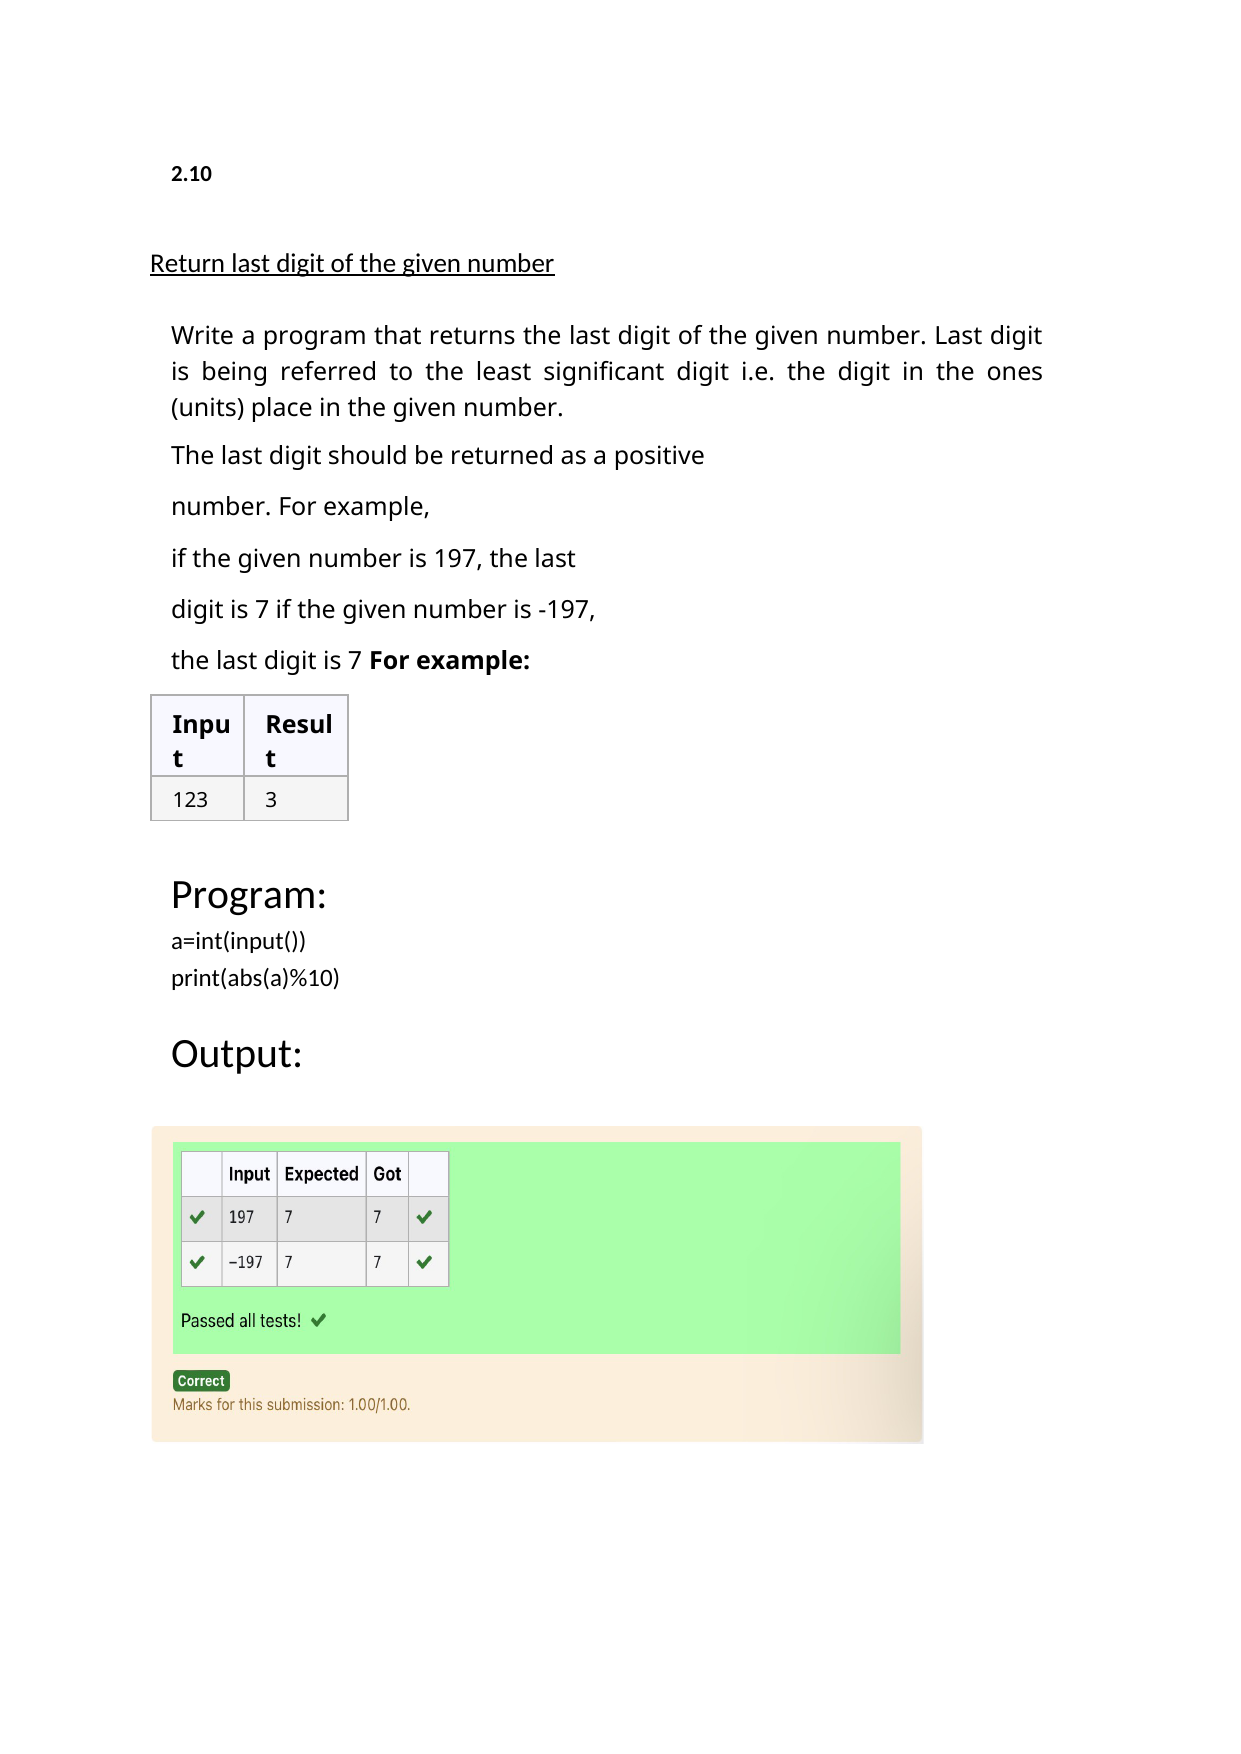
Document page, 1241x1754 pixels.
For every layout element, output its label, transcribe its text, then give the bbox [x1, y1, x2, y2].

picture [151, 1126, 924, 1444]
subtitle Return last digit of the given number [150, 246, 1066, 279]
text Program: a=int(input()) print(abs(a)%10) [171, 868, 395, 992]
text Output: [171, 1027, 1090, 1077]
text 2.10 [171, 159, 1090, 187]
text The last digit should be returned as a positive number. For example, [171, 438, 744, 523]
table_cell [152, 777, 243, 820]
text if the given number is 197, the last digit is 7 if the given number is -197, the last digit is 7 For example: [171, 541, 607, 677]
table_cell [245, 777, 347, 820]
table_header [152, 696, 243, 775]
text Write a program that returns the last digit of the given number. Last digit is being referred to the least significant digit i.e. the digit in the ones (units) place in the given number. [171, 318, 1045, 423]
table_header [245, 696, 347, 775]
